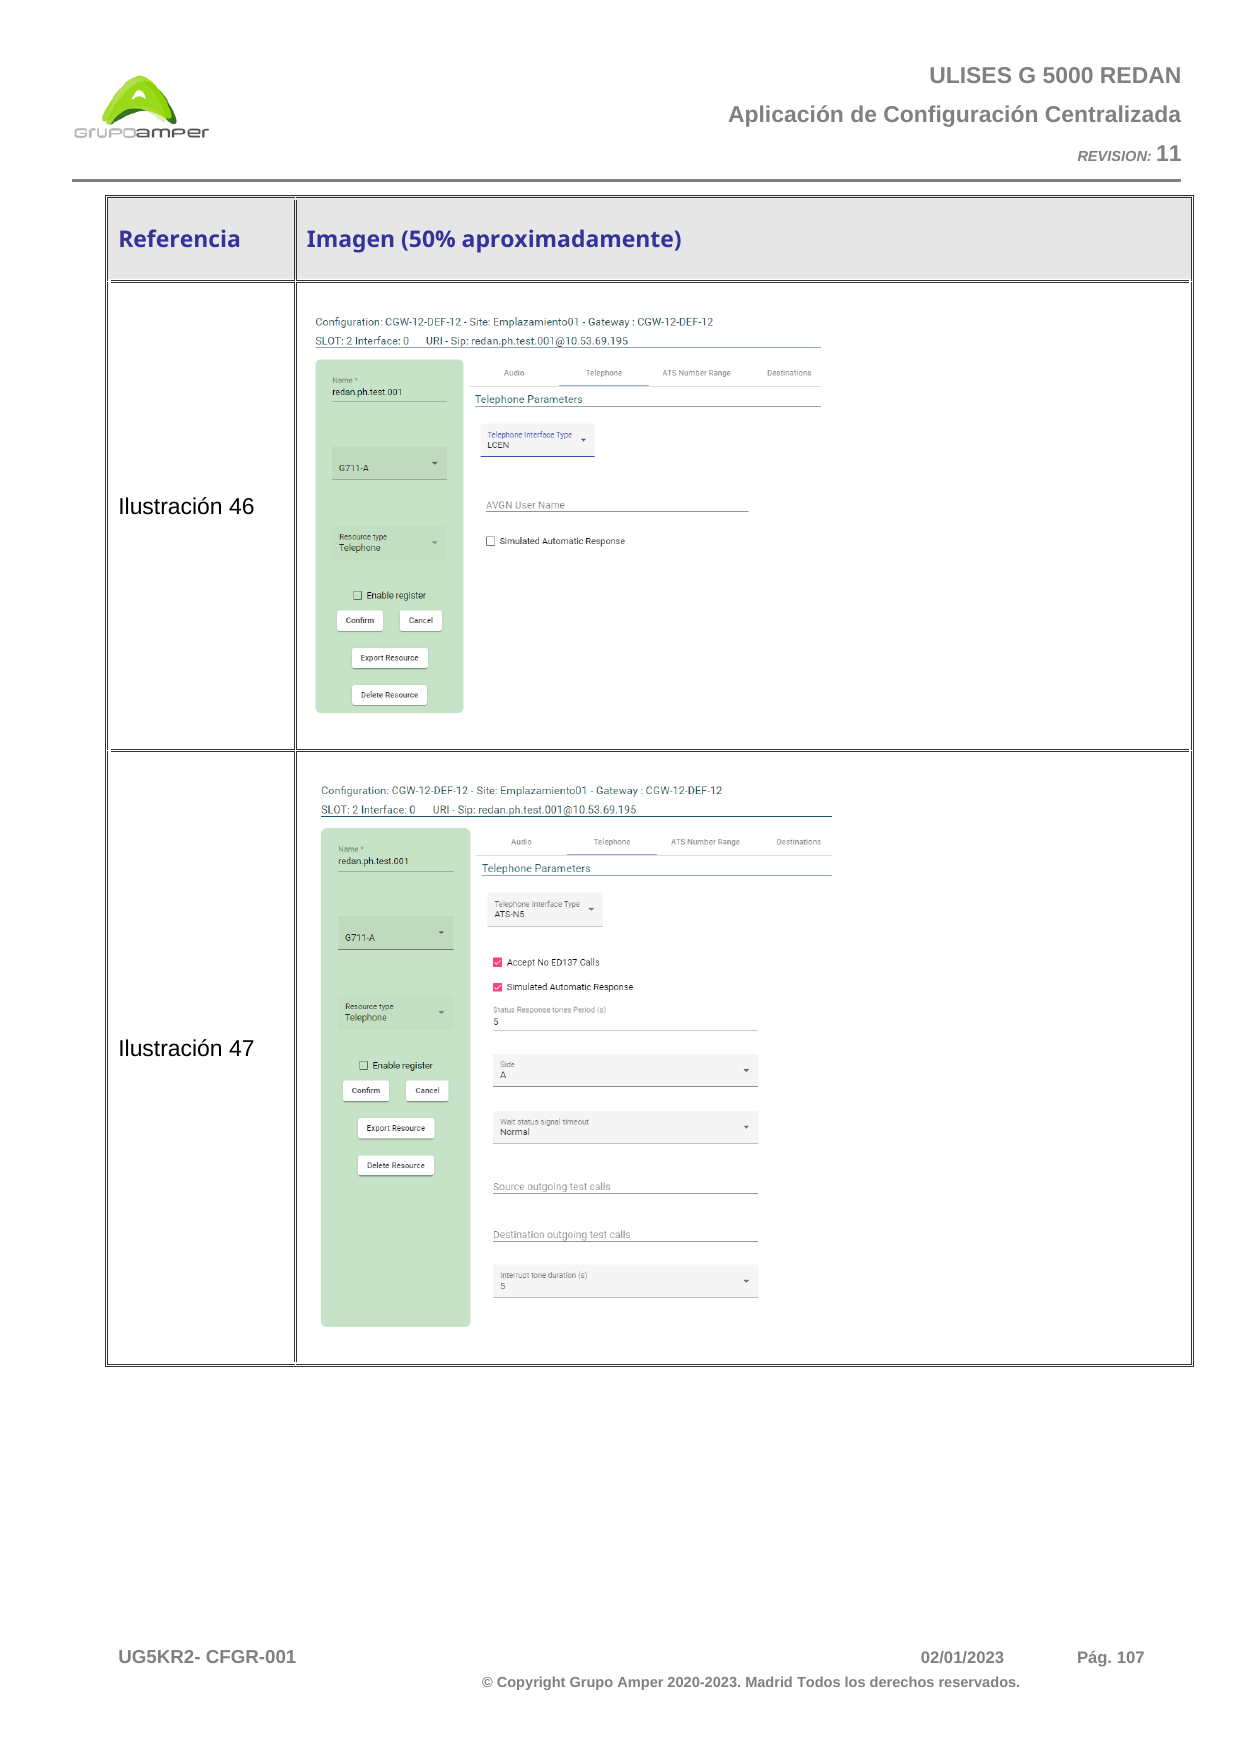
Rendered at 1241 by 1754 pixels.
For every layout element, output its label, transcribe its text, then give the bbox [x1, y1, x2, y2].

table_header Imagen (50% aproximadamente) [295, 198, 1191, 279]
table_cell Ilustración 46 [108, 280, 294, 749]
picture [306, 777, 833, 1339]
picture [306, 307, 821, 724]
table_cell [295, 749, 1192, 1364]
picture [71, 64, 211, 151]
table_cell Ilustración 47 [107, 749, 295, 1364]
table_cell [297, 280, 1191, 749]
table_header Referencia [108, 198, 295, 279]
